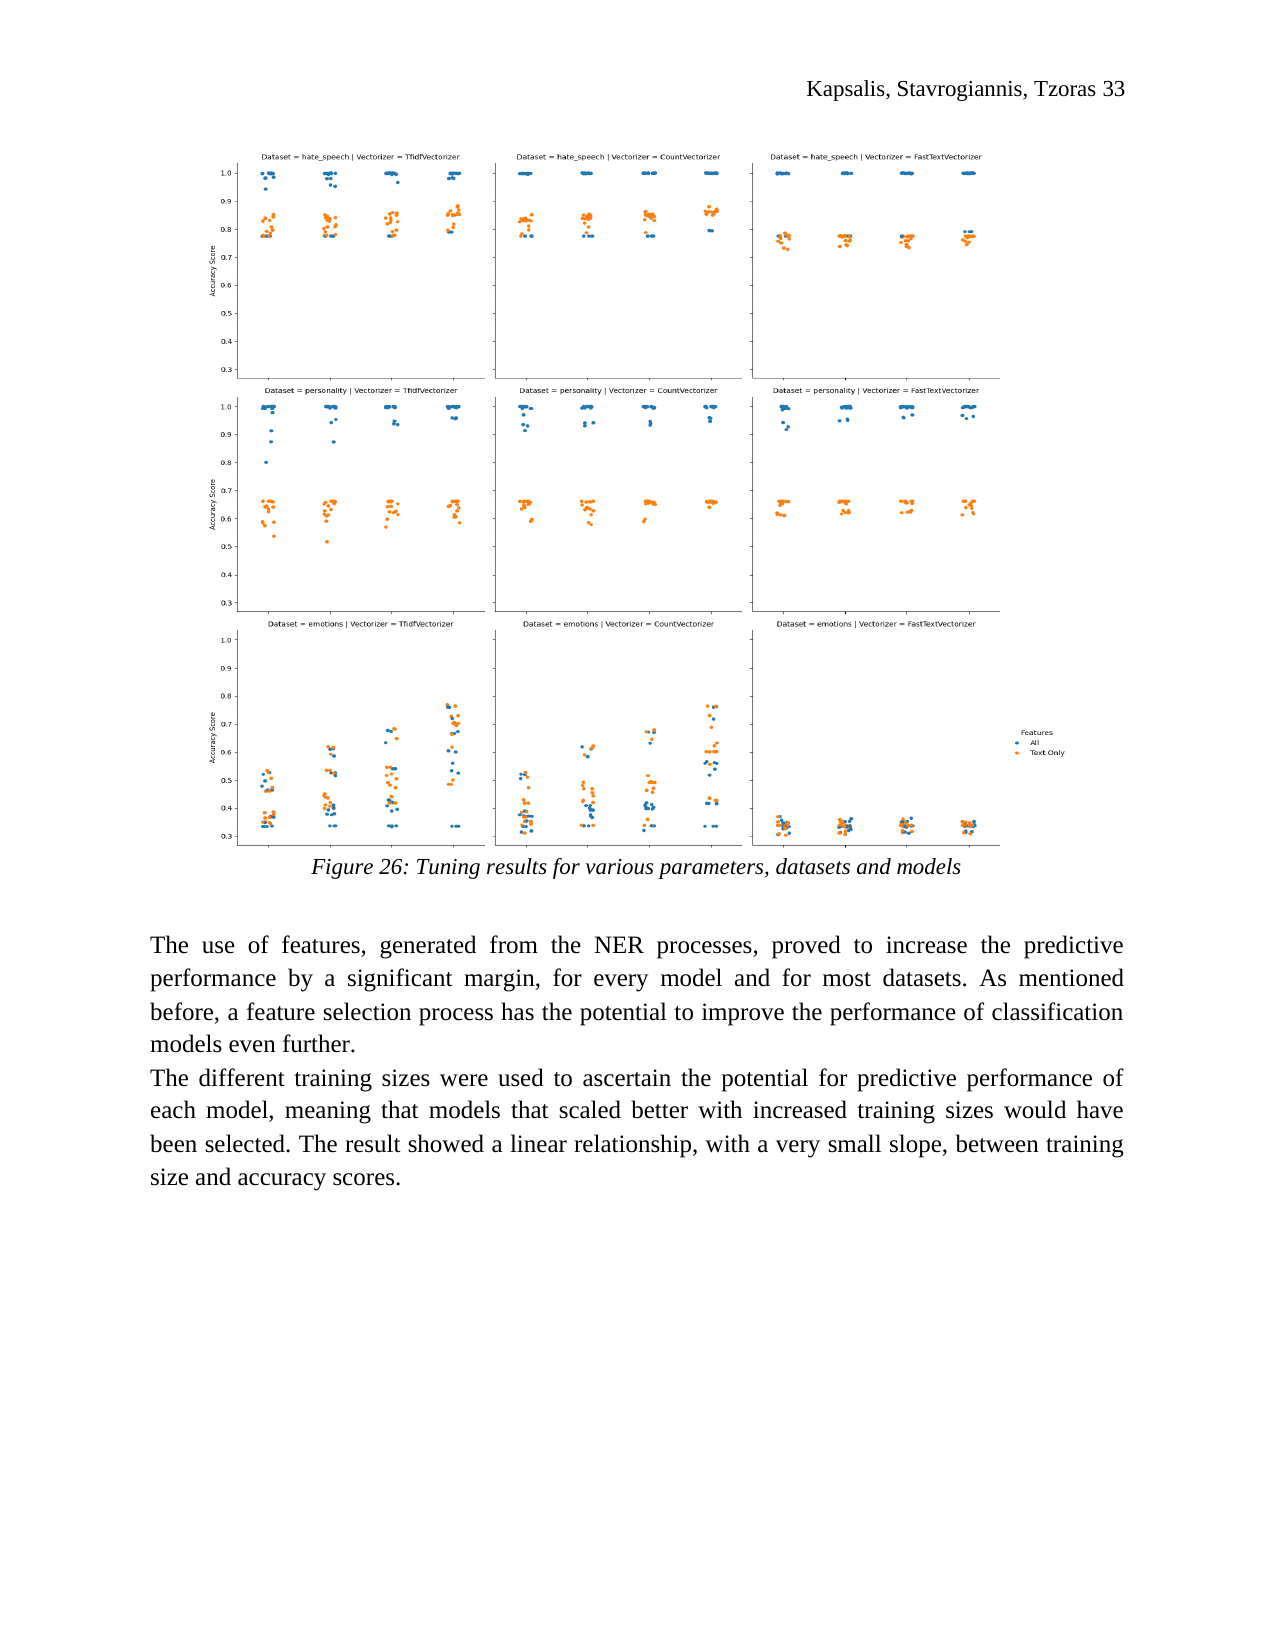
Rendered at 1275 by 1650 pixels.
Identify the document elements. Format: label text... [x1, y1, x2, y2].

text The use of features, generated from the NER processes, proved to increase the predictive performance by a significant margin, for every model and for most datasets. As mentioned before, a feature selection process has the potential to improve the performance of classification models even further. [150, 931, 1125, 1058]
text Figure 26: Tuning results for various parameters, datasets and models [150, 853, 1125, 879]
text The different training sizes were used to ascertain the potential for predictive performance of each model, meaning that models that scaled better with increased training sizes would have been selected. The result showed a linear relationship, with a very small slope, between training size and accuracy scores. [150, 1063, 1125, 1190]
picture [205, 150, 1070, 850]
